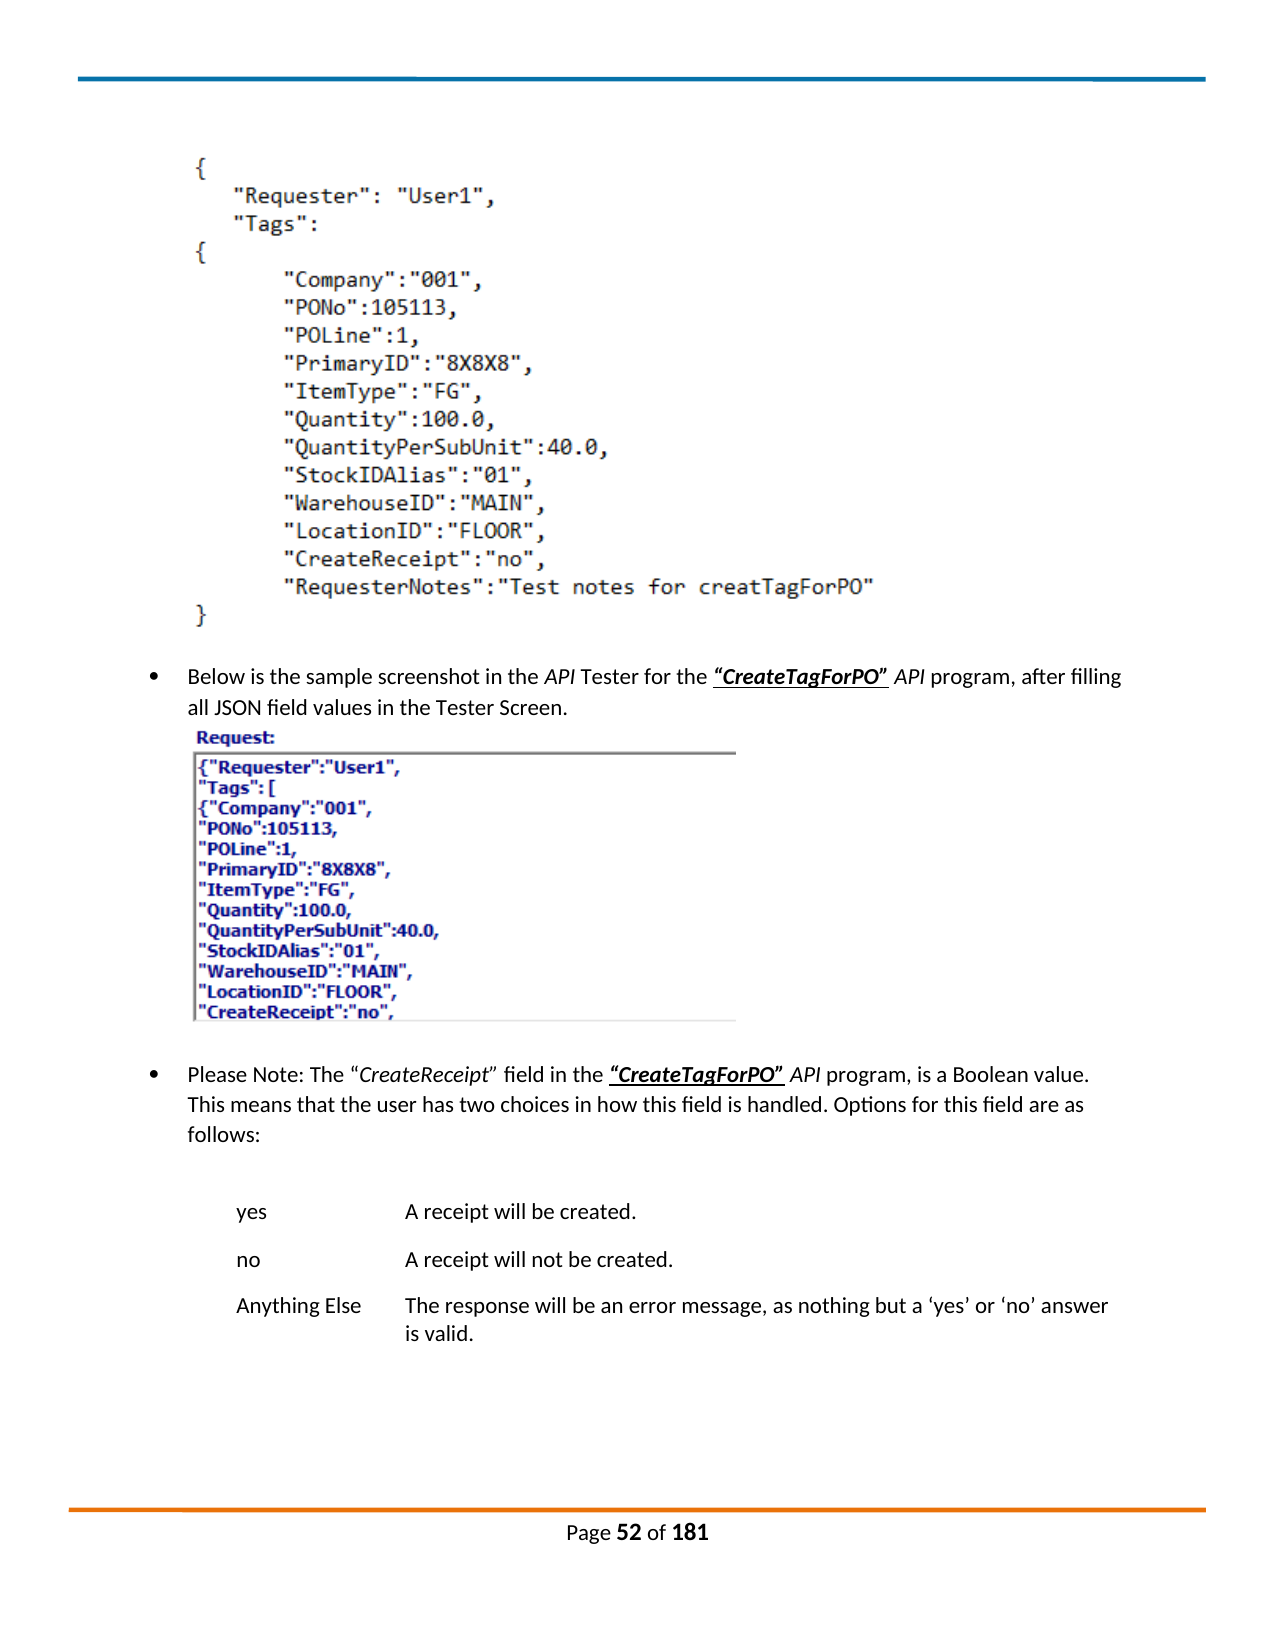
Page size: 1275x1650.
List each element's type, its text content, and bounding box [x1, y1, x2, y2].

table_header yes [225, 1198, 394, 1245]
table_header A receipt will be created. [394, 1198, 1124, 1245]
table_cell no [225, 1245, 394, 1291]
list Please Note: The “CreateReceipt” field in the “CreateTagForPO” API program, is a Boolean value. This means that the user has two choices in how this field is handled. Options for this field are as follows: [150, 1060, 1125, 1178]
picture [187, 722, 736, 1028]
table_cell A receipt will not be created. [394, 1245, 1124, 1291]
table_cell Anything Else [225, 1291, 394, 1347]
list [150, 150, 1125, 660]
picture [187, 150, 908, 630]
table_cell The response will be an error message, as nothing but a ‘yes’ or ‘no’ answer is valid. [394, 1291, 1124, 1347]
